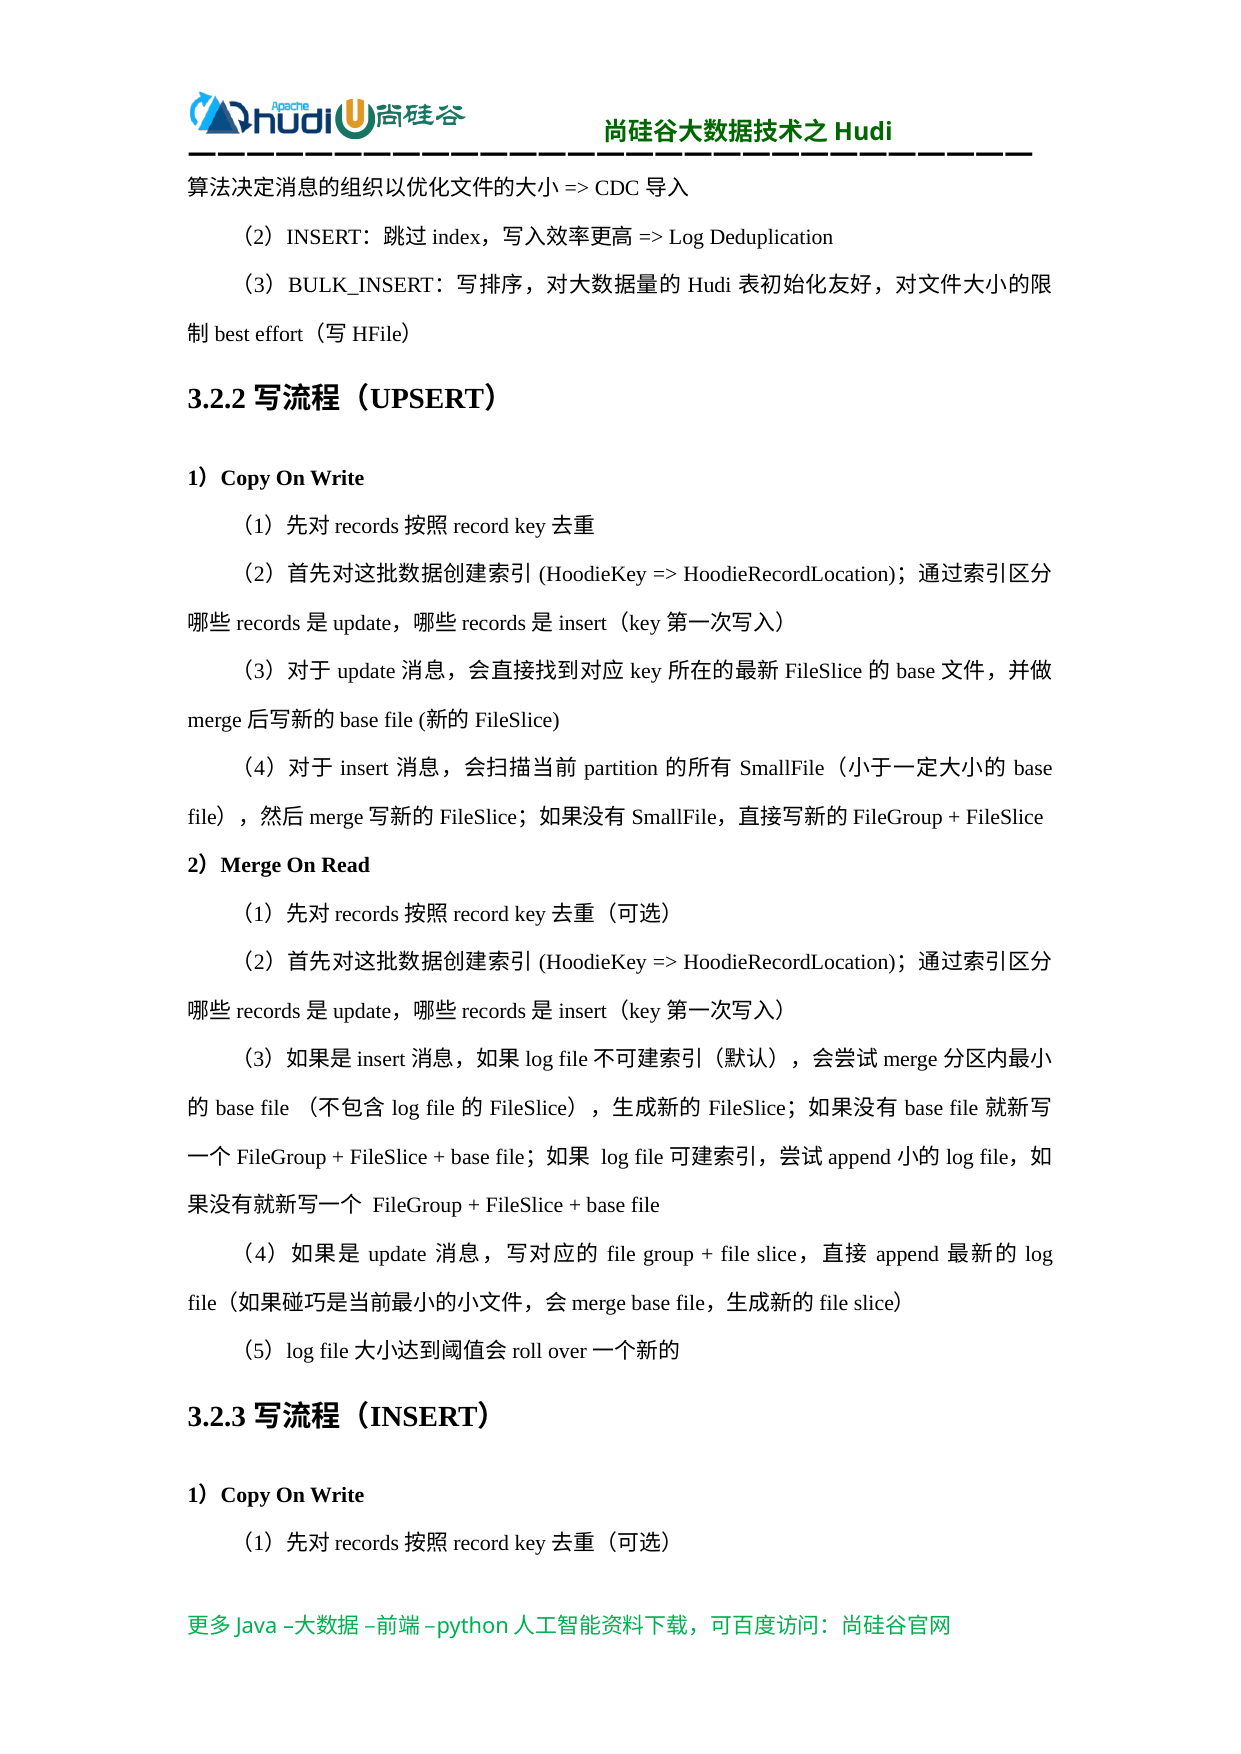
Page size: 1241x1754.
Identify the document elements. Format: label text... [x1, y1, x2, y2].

text （1）先对 records 按照 record key 去重（可选） [187, 1524, 1053, 1557]
subtitle 3.2.2 写流程（UPSERT） [187, 364, 1053, 429]
text （2）INSERT：跳过 index，写入效率更高 => Log Deduplication [187, 218, 1053, 251]
text （2）首先对这批数据创建索引 (HoodieKey => HoodieRecordLocation)；通过索引区分哪些 records 是 update，哪些 records 是 insert（key 第一次写入） [187, 556, 1053, 637]
text （2）首先对这批数据创建索引 (HoodieKey => HoodieRecordLocation)；通过索引区分哪些 records 是 update，哪些 records 是 insert（key 第一次写入） [187, 944, 1053, 1025]
text 1）Copy On Write [187, 459, 1053, 492]
text （3）对于 update 消息，会直接找到对应 key 所在的最新 FileSlice 的 base 文件，并做 merge 后写新的 base file (新的 FileSlice) [187, 653, 1053, 734]
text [187, 170, 1053, 202]
text （1）先对 records 按照 record key 去重（可选） [187, 895, 1053, 928]
subtitle 3.2.3 写流程（INSERT） [187, 1381, 1053, 1446]
text 2）Merge On Read [187, 847, 1053, 879]
text （1）先对 records 按照 record key 去重 [187, 507, 1053, 540]
text （3）BULK_INSERT：写排序，对大数据量的 Hudi 表初始化友好，对文件大小的限制 best effort（写 HFile） [187, 267, 1053, 348]
picture [187, 88, 467, 140]
text （5）log file 大小达到阈值会 roll over 一个新的 [187, 1332, 1053, 1365]
text 1）Copy On Write [187, 1476, 1053, 1509]
text （4）如果是 update 消息，写对应的 file group + file slice，直接 append 最新的 log file（如果碰巧是当前最小的小文件，会 merge base file，生成新的 file slice） [187, 1235, 1053, 1317]
text （3）如果是 insert 消息，如果 log file 不可建索引（默认），会尝试 merge 分区内最小的 base file （不包含 log file 的 FileSlice），生成新的 FileSlice；如果没有 base file 就新写一个 FileGroup + FileSlice + base file；如果 log file 可建索引，尝试 append 小的 log file，如果没有就新写一个 FileGroup + FileSlice + base file [187, 1041, 1053, 1219]
text （4）对于 insert 消息，会扫描当前 partition 的所有 SmallFile（小于一定大小的 base file），然后 merge 写新的 FileSlice；如果没有 SmallFile，直接写新的 FileGroup + FileSlice [187, 750, 1053, 831]
